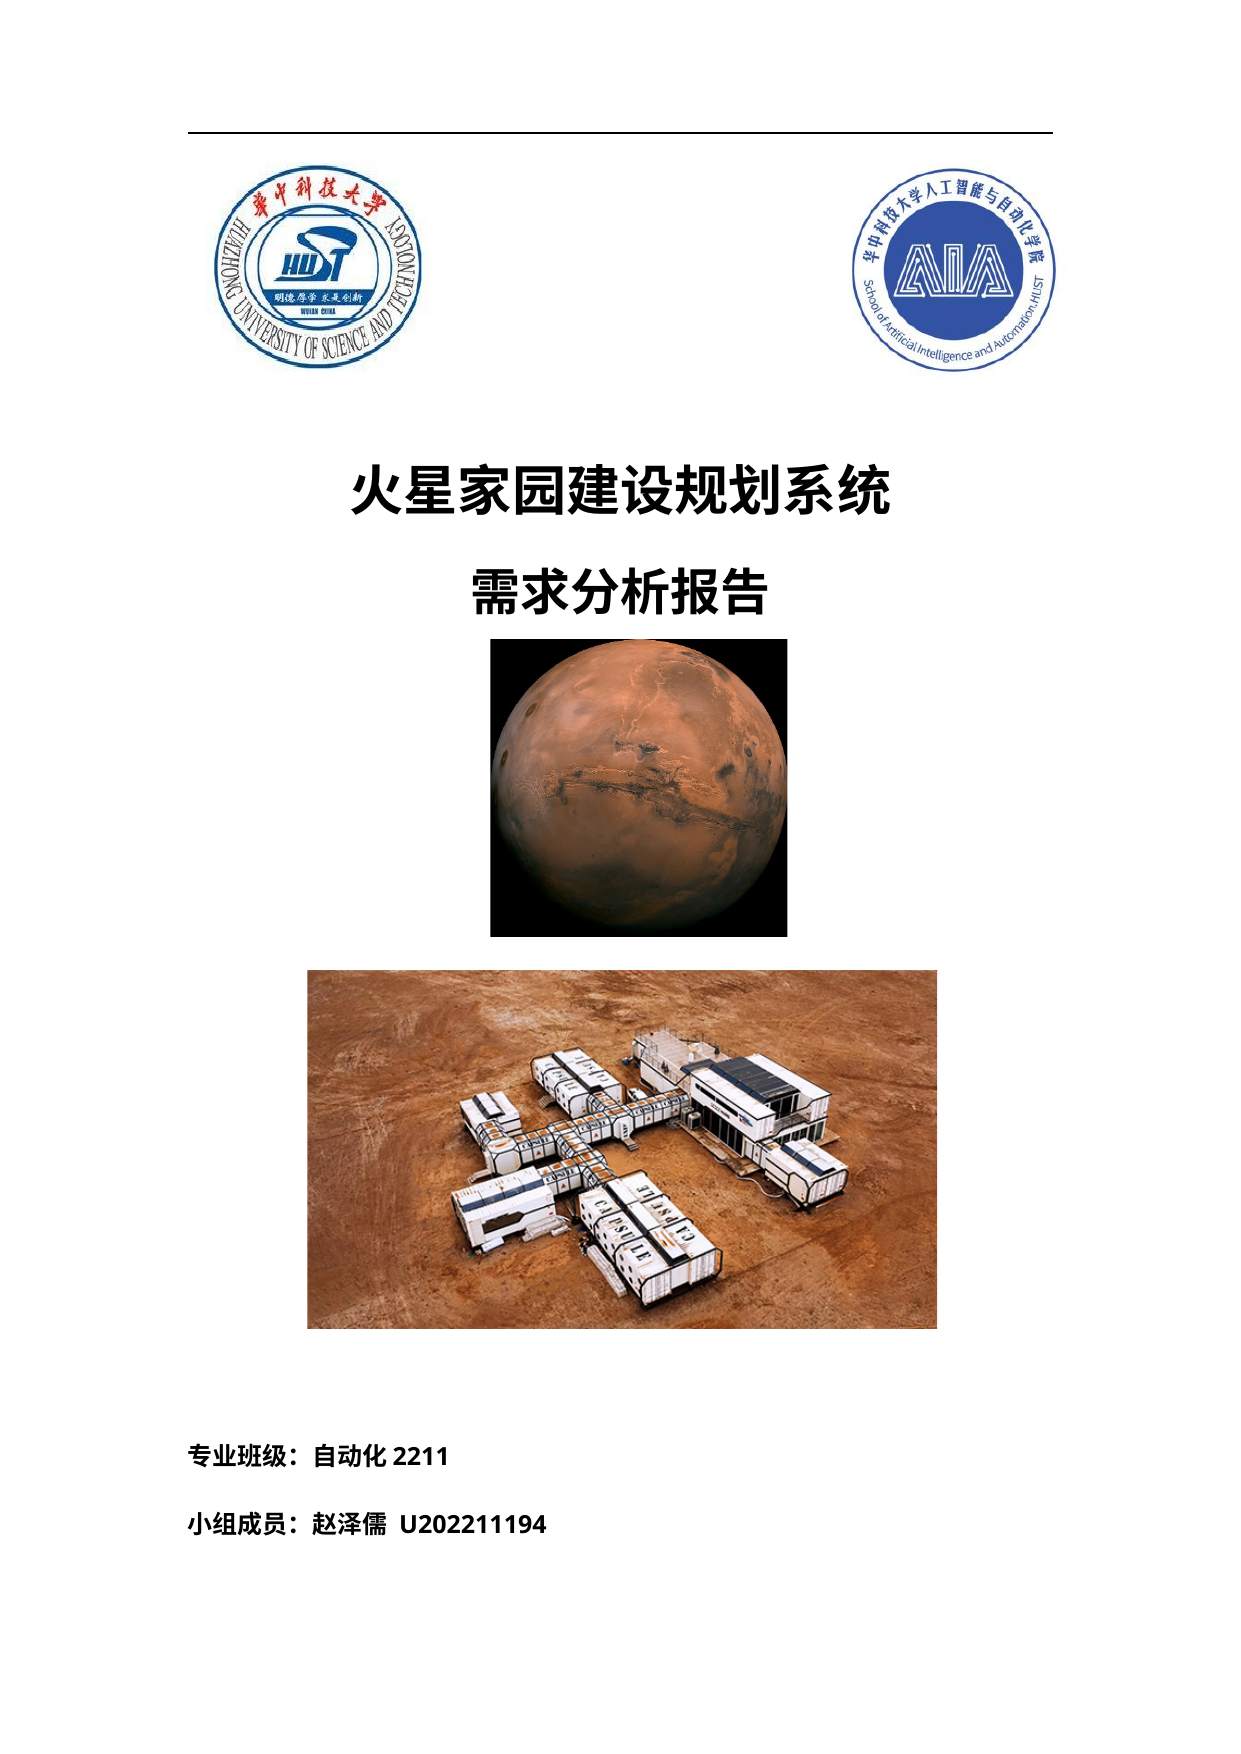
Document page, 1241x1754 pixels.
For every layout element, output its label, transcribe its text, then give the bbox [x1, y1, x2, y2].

picture [808, 148, 1103, 387]
text 专业班级：自动化2211 [187, 1420, 1053, 1488]
picture [490, 639, 788, 937]
text 小组成员：赵泽儒 U202211194 [187, 1488, 1053, 1556]
picture [205, 161, 430, 373]
text 火星家园建设规划系统 [187, 436, 1053, 537]
picture [307, 970, 938, 1329]
text 需求分析报告 [187, 537, 1053, 639]
